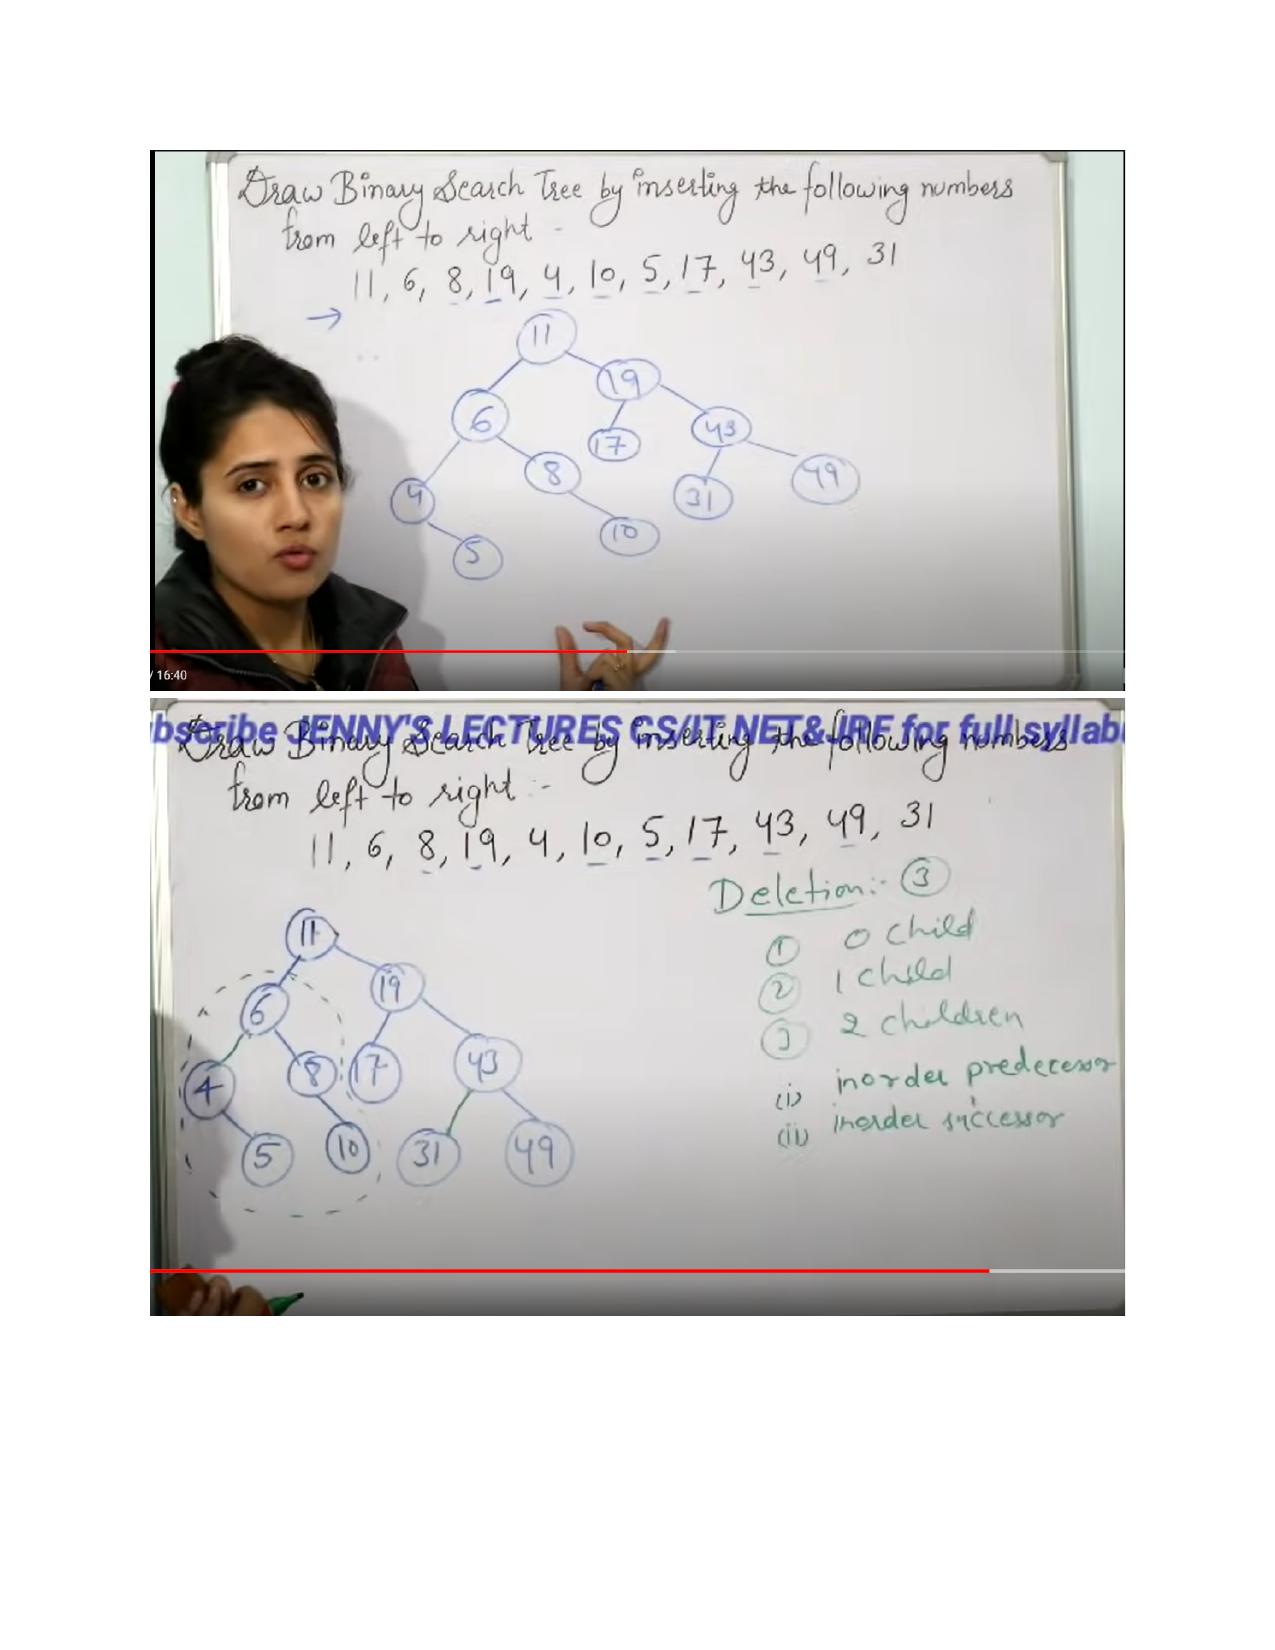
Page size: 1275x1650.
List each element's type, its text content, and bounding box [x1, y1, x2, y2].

picture [150, 698, 1125, 1316]
picture [150, 150, 1125, 691]
